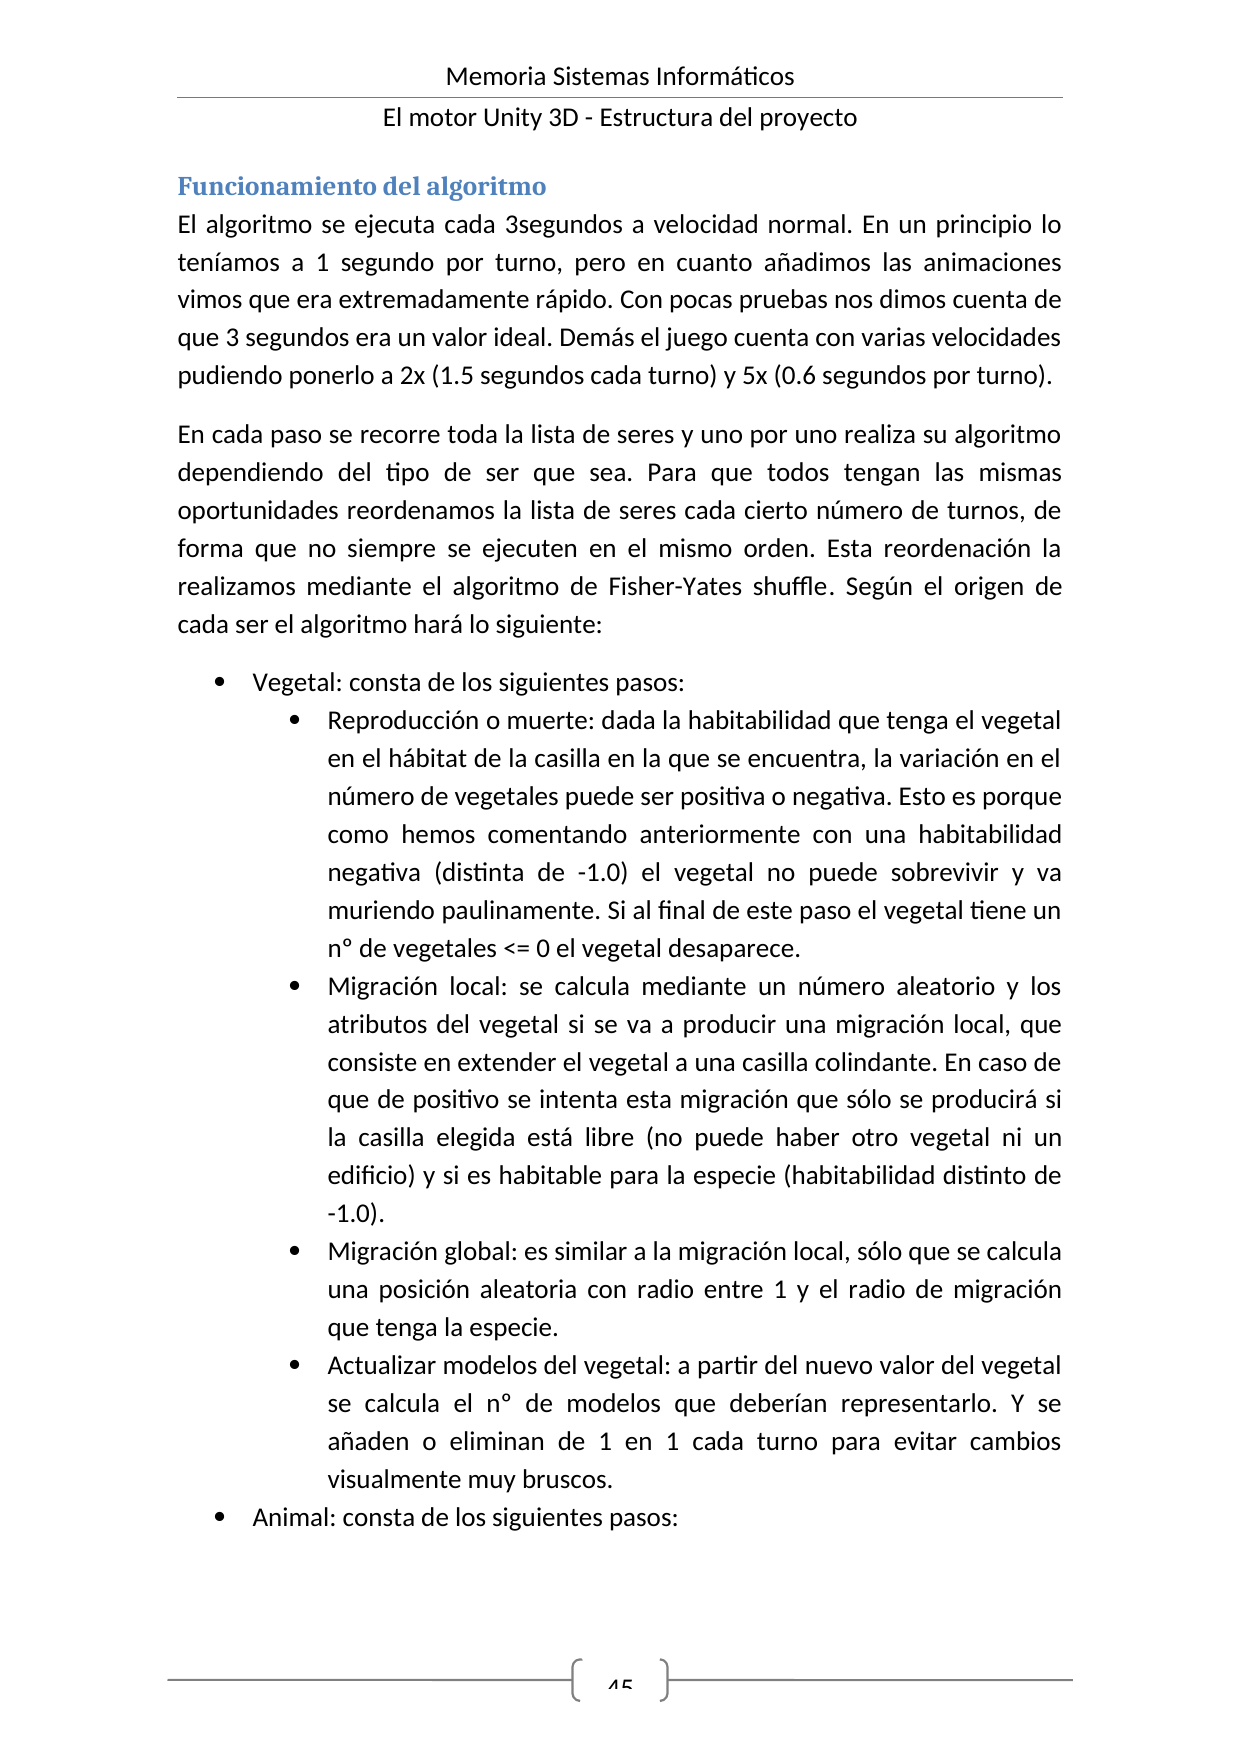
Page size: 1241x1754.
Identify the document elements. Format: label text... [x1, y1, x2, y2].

text En cada paso se recorre toda la lista de seres y uno por uno realiza su algoritmo dependiendo del tipo de ser que sea. Para que todos tengan las mismas oportunidades reordenamos la lista de seres cada cierto número de turnos, de forma que no siempre se ejecuten en el mismo orden. Esta reordenación la realizamos mediante el algoritmo de Fisher-Yates shuffle. Según el origen de cada ser el algoritmo hará lo siguiente: [177, 417, 1063, 640]
subtitle Funcionamiento del algoritmo [177, 171, 1063, 202]
list Migración local: se calcula mediante un número aleatorio y los atributos del vegetal si se va a producir una migración local, que consiste en extender el vegetal a una casilla colindante. En caso de que de positivo se intenta esta migración que sólo se producirá si la casilla elegida está libre (no puede haber otro vegetal ni un edificio) y si es habitable para la especie (habitabilidad distinto de -1.0). [290, 969, 1063, 1229]
text El algoritmo se ejecuta cada 3segundos a velocidad normal. En un principio lo teníamos a 1 segundo por turno, pero en cuanto añadimos las animaciones vimos que era extremadamente rápido. Con pocas pruebas nos dimos cuenta de que 3 segundos era un valor ideal. Demás el juego cuenta con varias velocidades pudiendo ponerlo a 2x (1.5 segundos cada turno) y 5x (0.6 segundos por turno). [177, 207, 1063, 391]
list Vegetal: consta de los siguientes pasos: [215, 666, 1063, 698]
list Actualizar modelos del vegetal: a partir del nuevo valor del vegetal se calcula el nº de modelos que deberían representarlo. Y se añaden o eliminan de 1 en 1 cada turno para evitar cambios visualmente muy bruscos. [290, 1348, 1063, 1495]
list Animal: consta de los siguientes pasos: [215, 1500, 1063, 1533]
list Migración global: es similar a la migración local, sólo que se calcula una posición aleatoria con radio entre 1 y el radio de migración que tenga la especie. [290, 1234, 1063, 1343]
list Reproducción o muerte: dada la habitabilidad que tenga el vegetal en el hábitat de la casilla en la que se encuentra, la variación en el número de vegetales puede ser positiva o negativa. Esto es porque como hemos comentando anteriormente con una habitabilidad negativa (distinta de -1.0) el vegetal no puede sobrevivir y va muriendo paulinamente. Si al final de este paso el vegetal tiene un nº de vegetales <= 0 el vegetal desaparece. [290, 703, 1063, 964]
